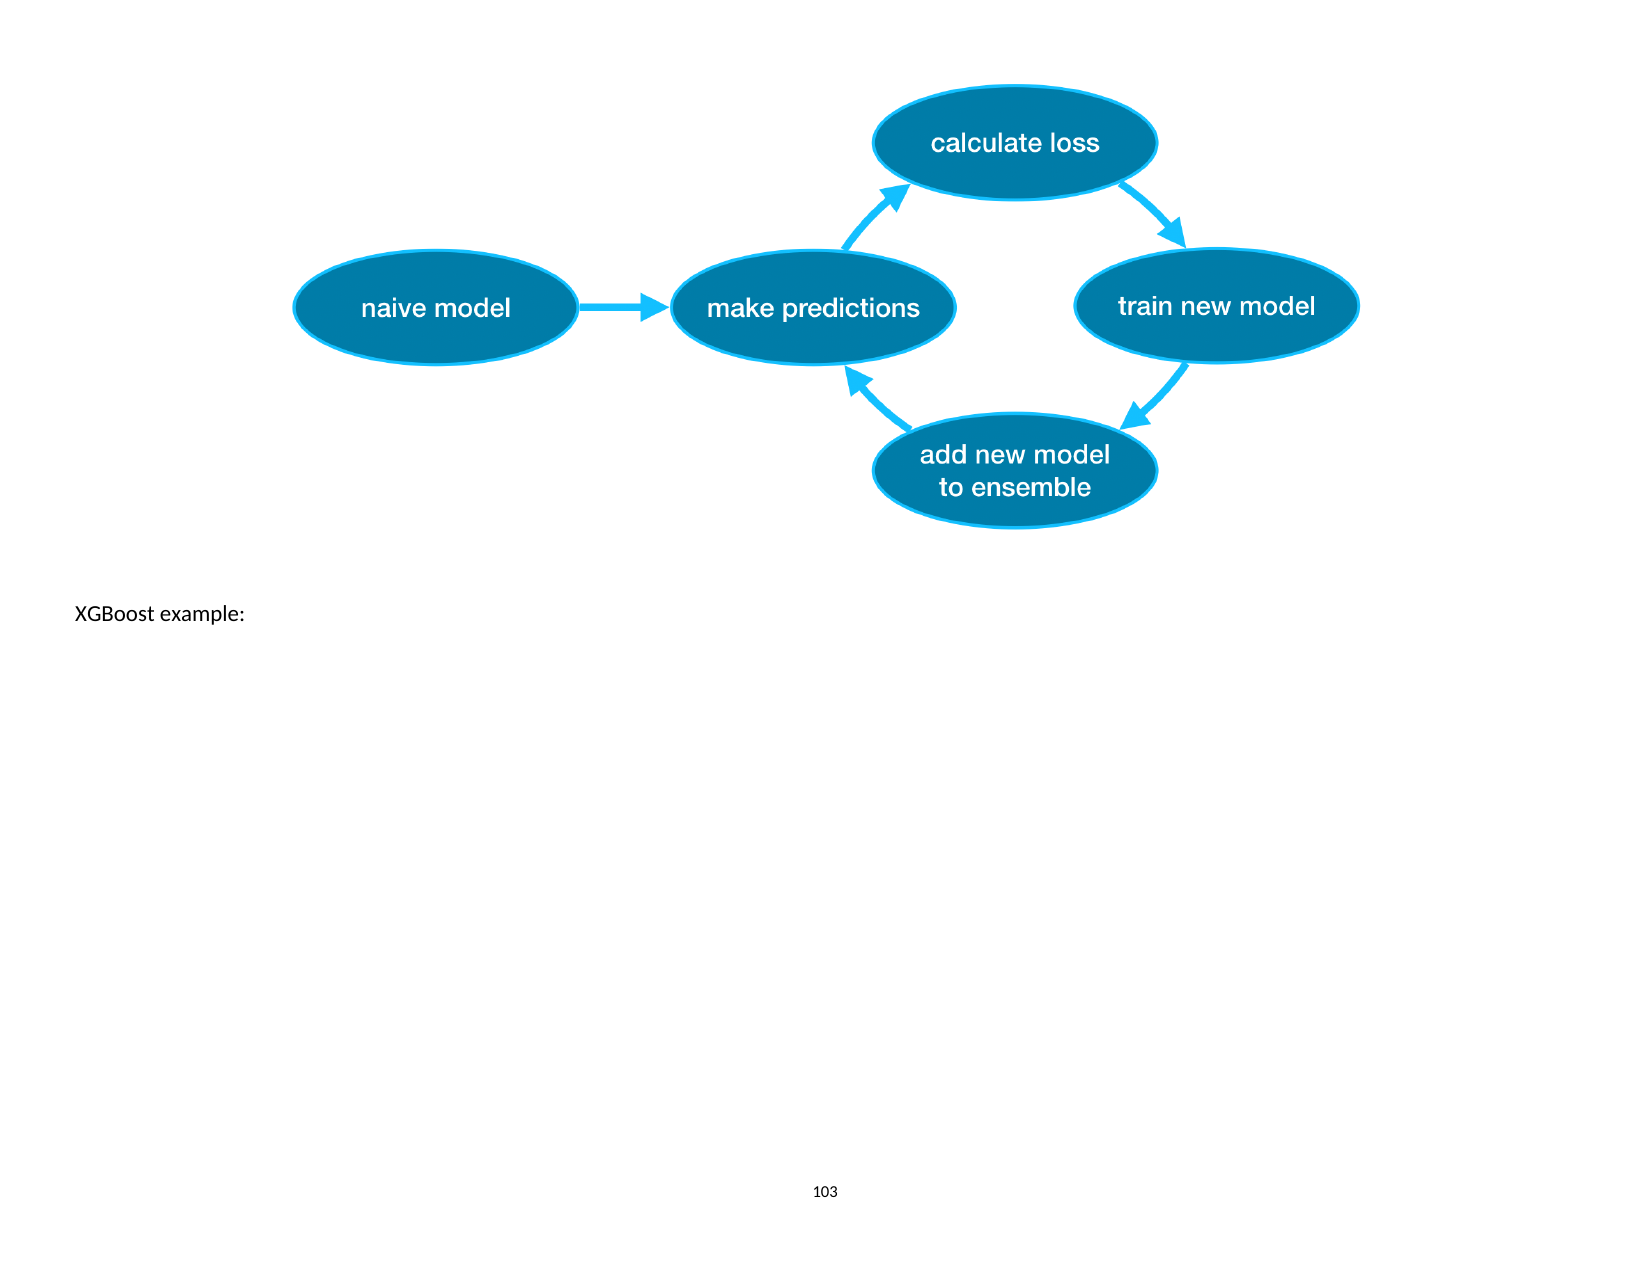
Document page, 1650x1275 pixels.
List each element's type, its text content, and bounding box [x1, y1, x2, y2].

text XGBoost example: [75, 599, 1575, 627]
picture [75, 75, 1575, 538]
